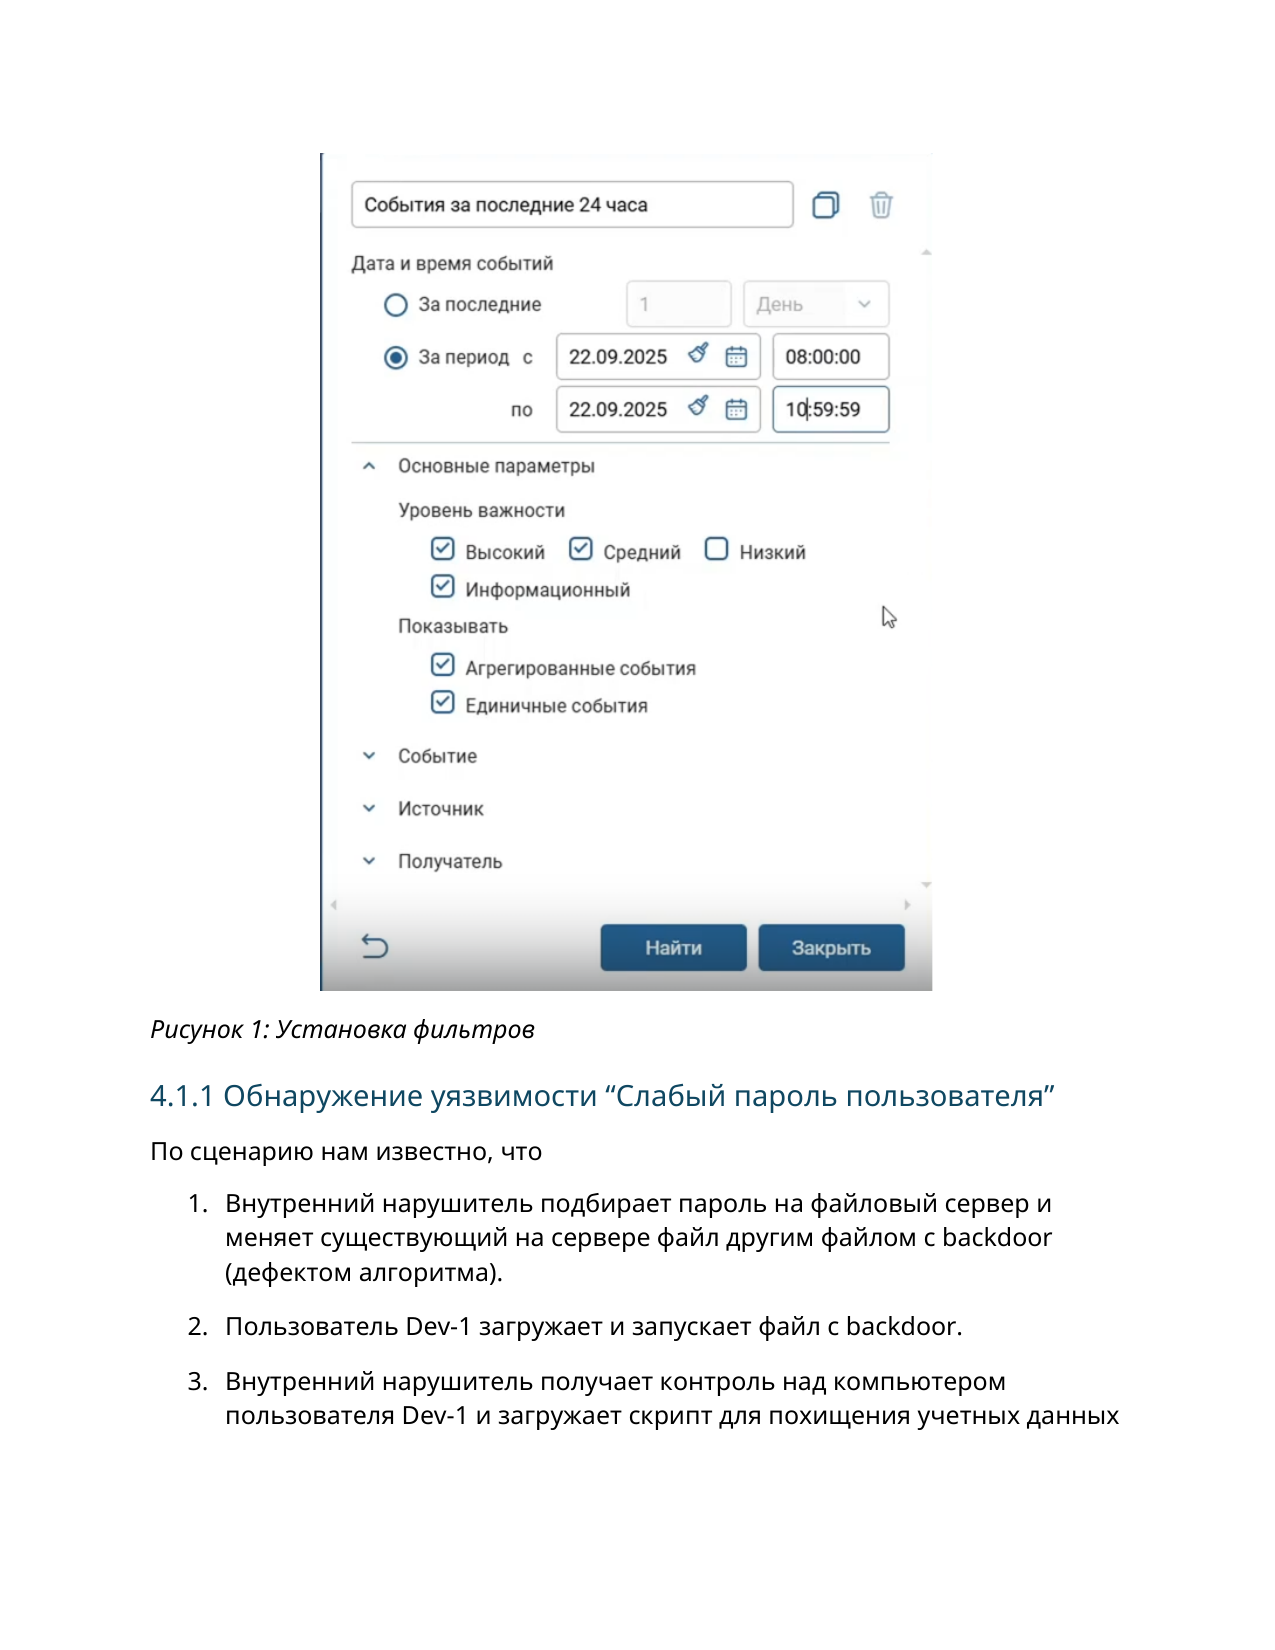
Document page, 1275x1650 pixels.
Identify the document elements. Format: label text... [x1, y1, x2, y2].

list Пользователь Dev-1 загружает и запускает файл с backdoor. [187, 1309, 1125, 1343]
table_header Рисунок 1: Установка фильтров [139, 150, 1114, 1058]
picture [320, 153, 933, 991]
list Внутренний нарушитель подбирает пароль на файловый сервер и меняет существующий на сервере файл другим файлом с backdoor (дефектом алгоритма). [187, 1186, 1125, 1288]
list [187, 1364, 1125, 1432]
text По сценарию нам известно, что [150, 1133, 1125, 1167]
subtitle 4.1.1 Обнаружение уязвимости “Слабый пароль пользователя” [150, 1075, 1125, 1114]
